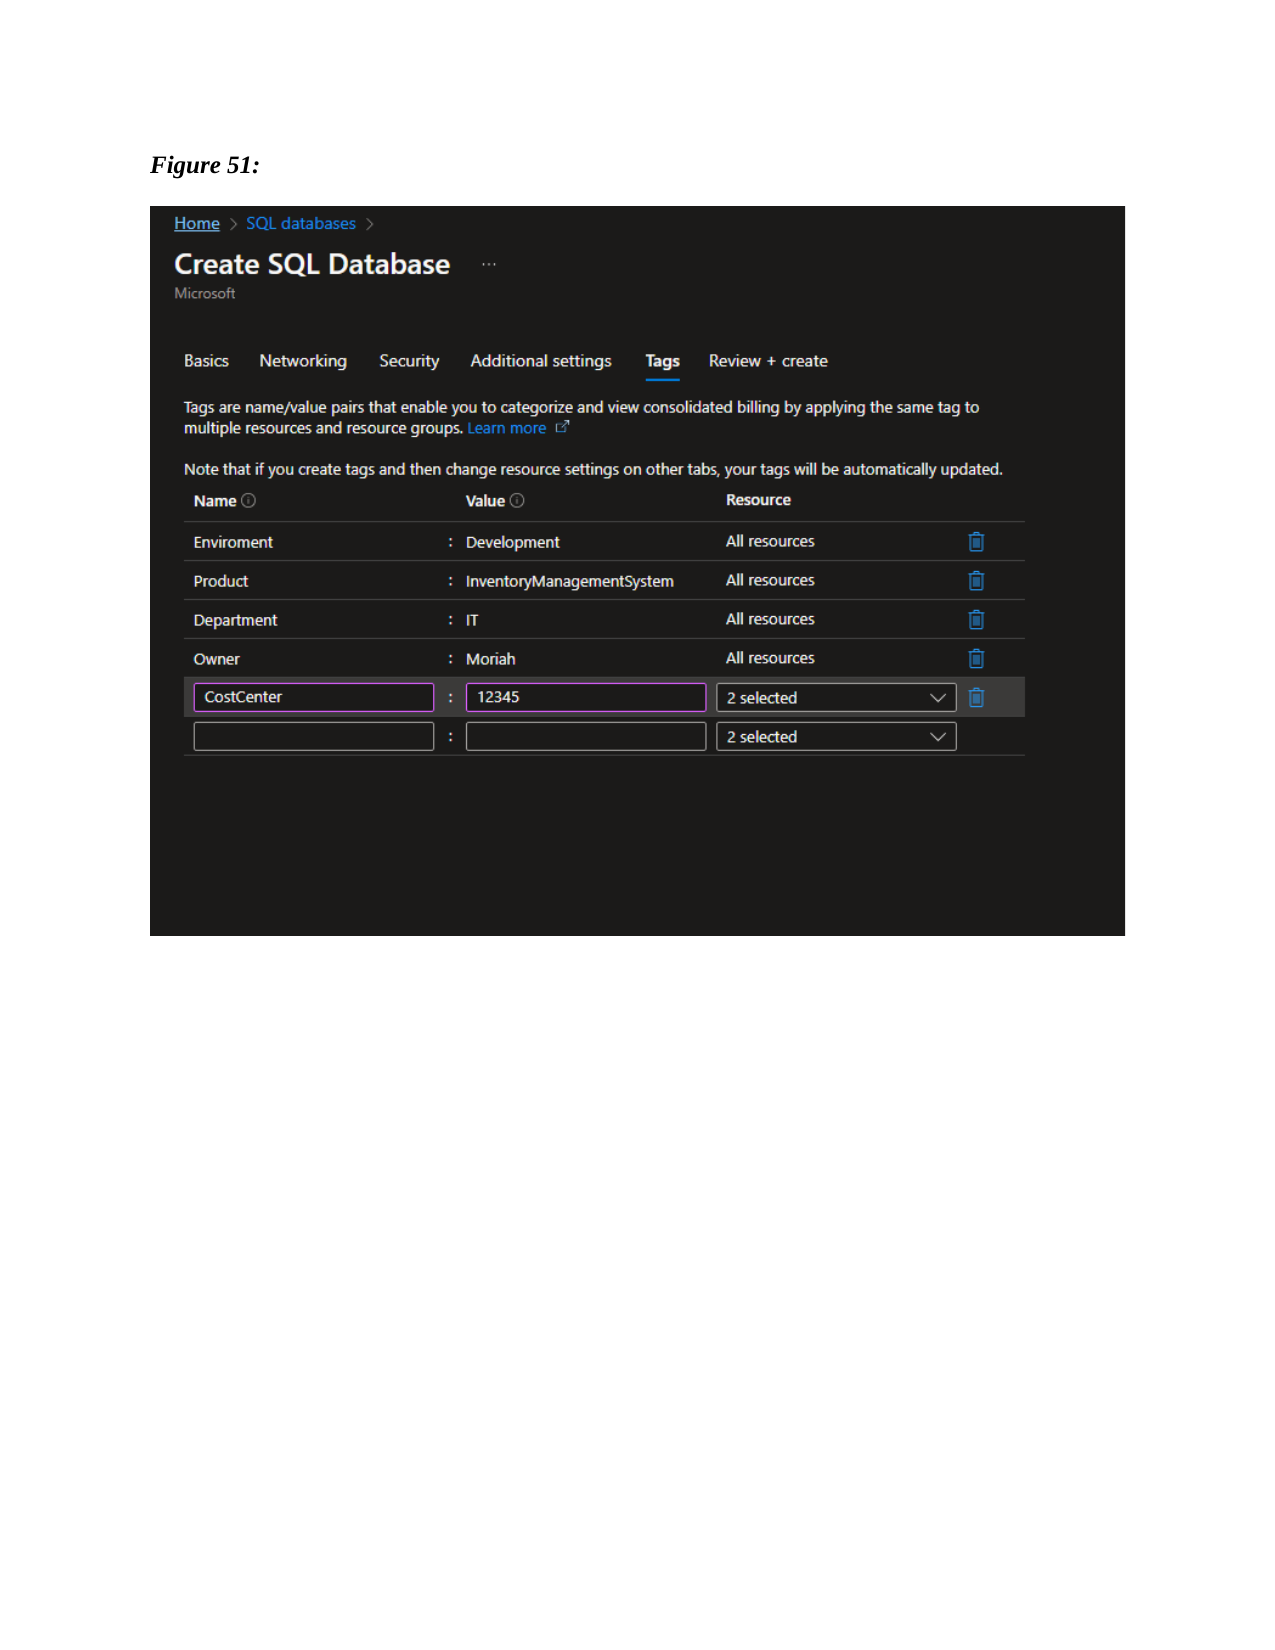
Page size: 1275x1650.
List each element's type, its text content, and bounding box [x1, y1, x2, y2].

text Figure 51: [150, 150, 1125, 206]
picture [150, 206, 1125, 936]
